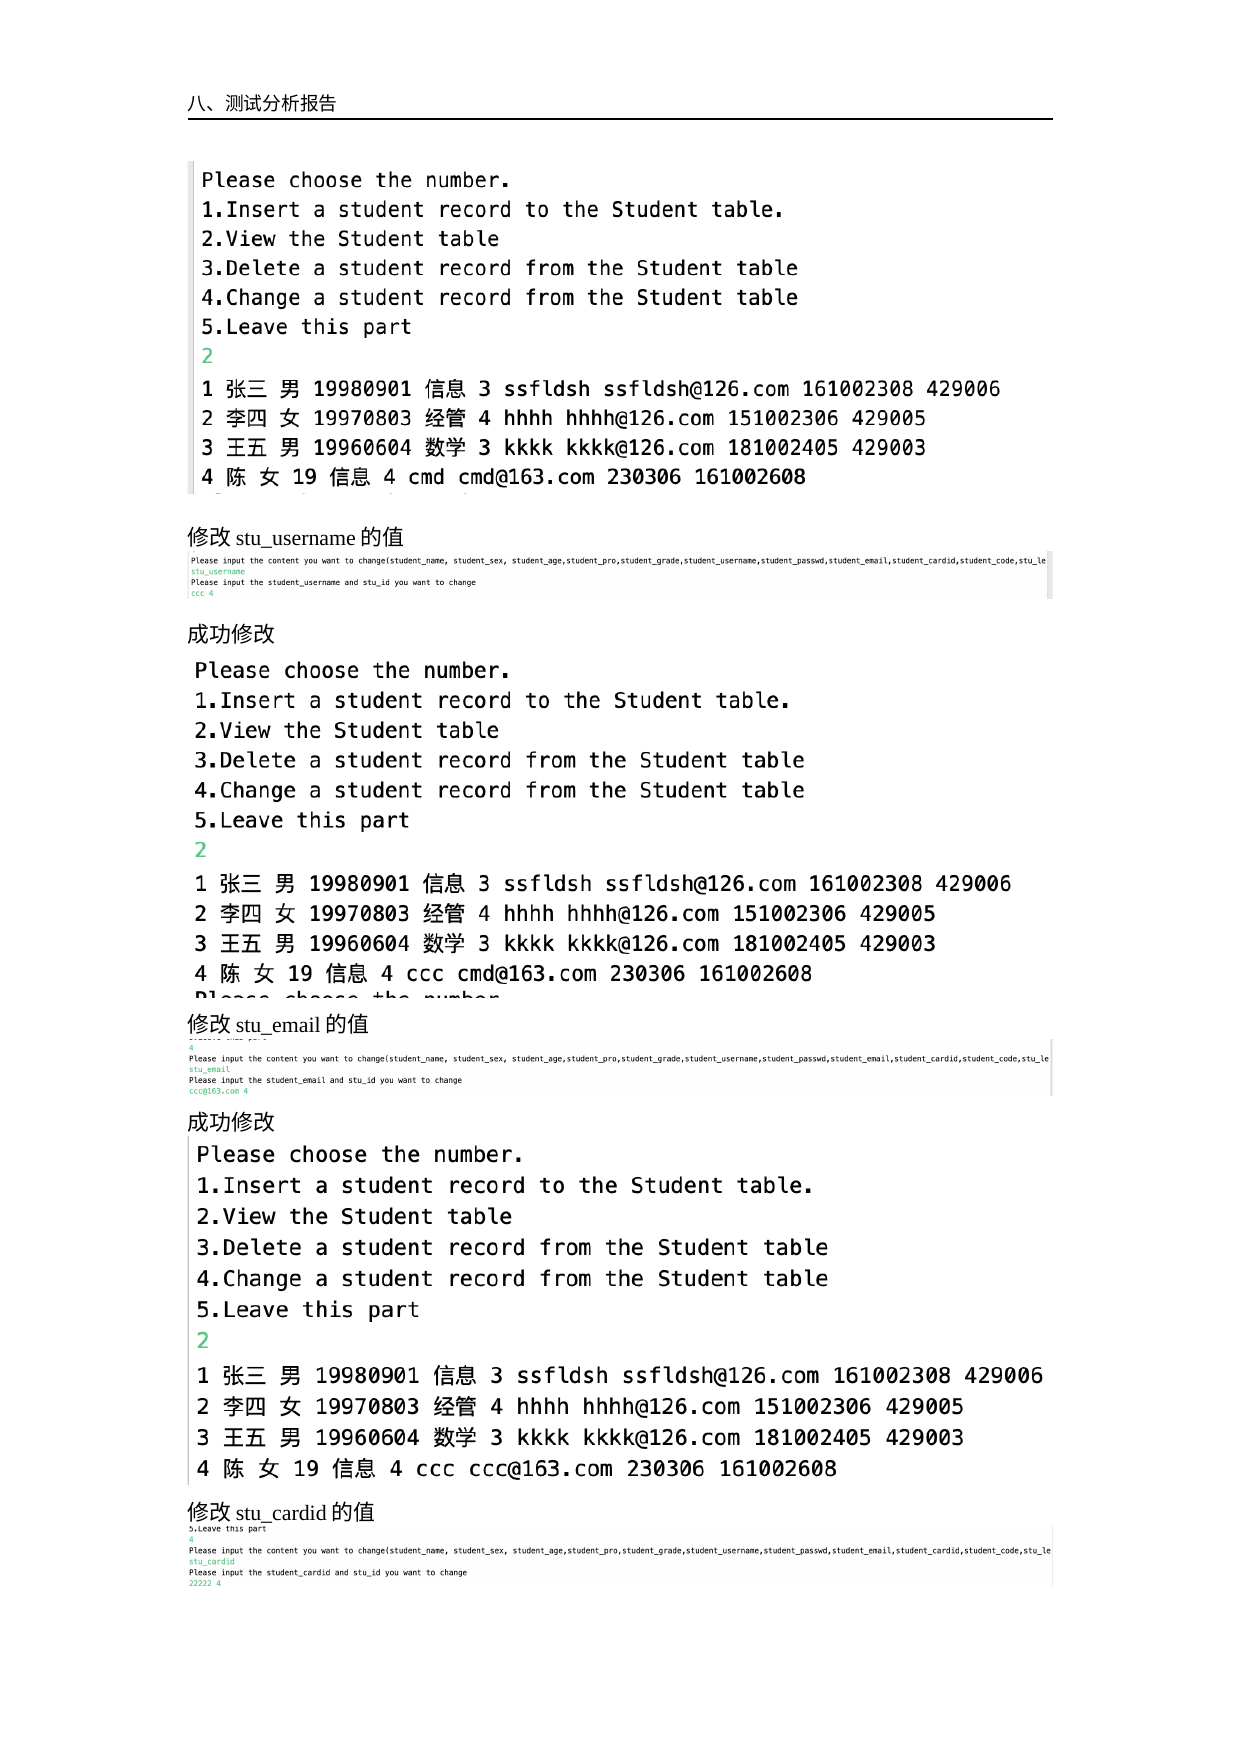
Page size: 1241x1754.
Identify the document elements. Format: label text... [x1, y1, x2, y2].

text 成功修改 [187, 617, 1053, 649]
text 修改stu_username的值 [187, 519, 1053, 551]
picture [187, 1136, 1053, 1485]
text 修改stu_cardid的值 [187, 1494, 1053, 1526]
text 修改stu_email的值 [187, 1007, 1053, 1039]
text 成功修改 [187, 1104, 1053, 1136]
picture [187, 1526, 1053, 1586]
picture [187, 1039, 1053, 1096]
picture [187, 649, 1053, 998]
picture [187, 551, 1053, 599]
picture [187, 161, 1053, 494]
